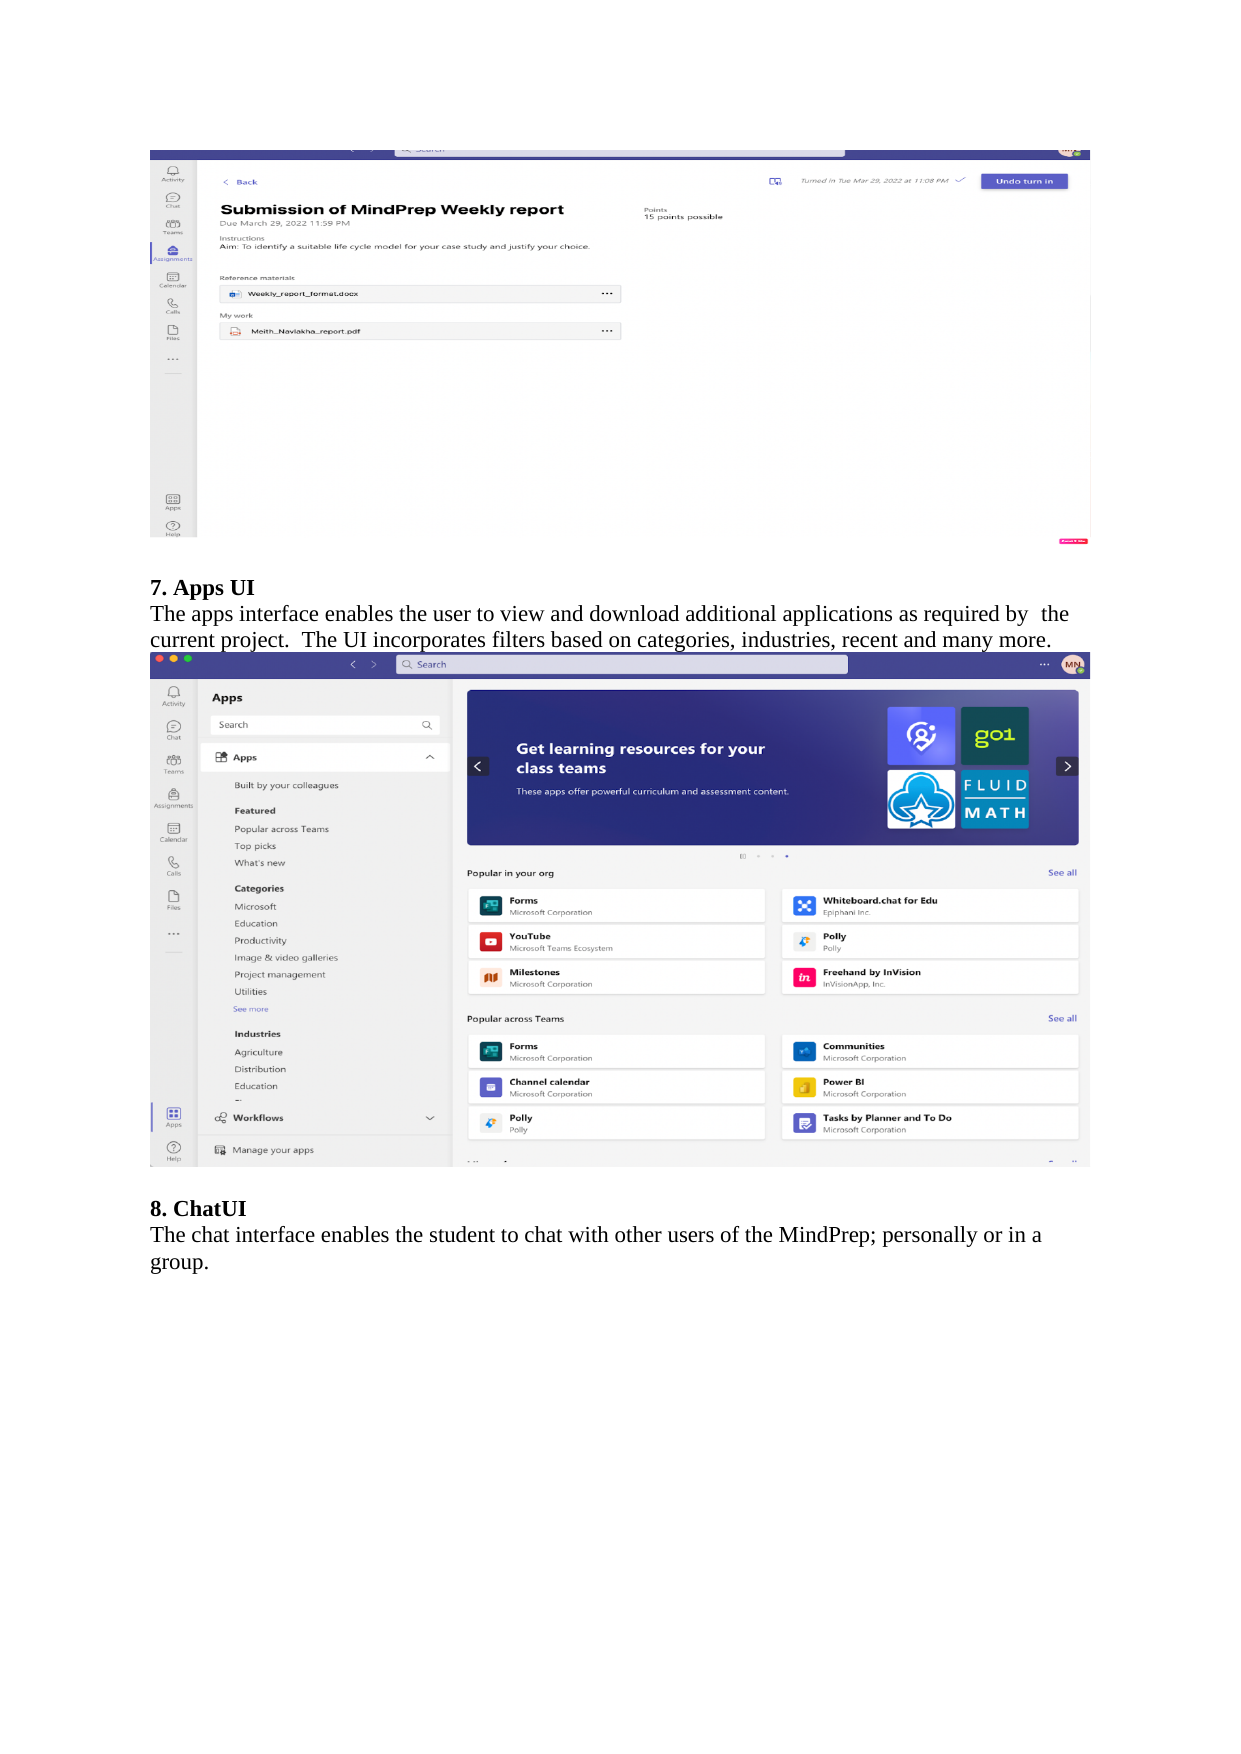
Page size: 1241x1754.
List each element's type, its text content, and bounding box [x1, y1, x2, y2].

text The apps interface enables the user to view and download additional applications as required by the current project. The UI incorporates filters based on categories, industries, recent and many more. [150, 600, 1090, 652]
text 8. ChatUI [150, 1195, 1090, 1221]
text 7. Apps UI [150, 574, 1090, 600]
picture [150, 652, 1091, 1167]
picture [150, 150, 1091, 546]
text The chat interface enables the student to chat with other users of the MindPrep; personally or in a group. [150, 1221, 1090, 1274]
